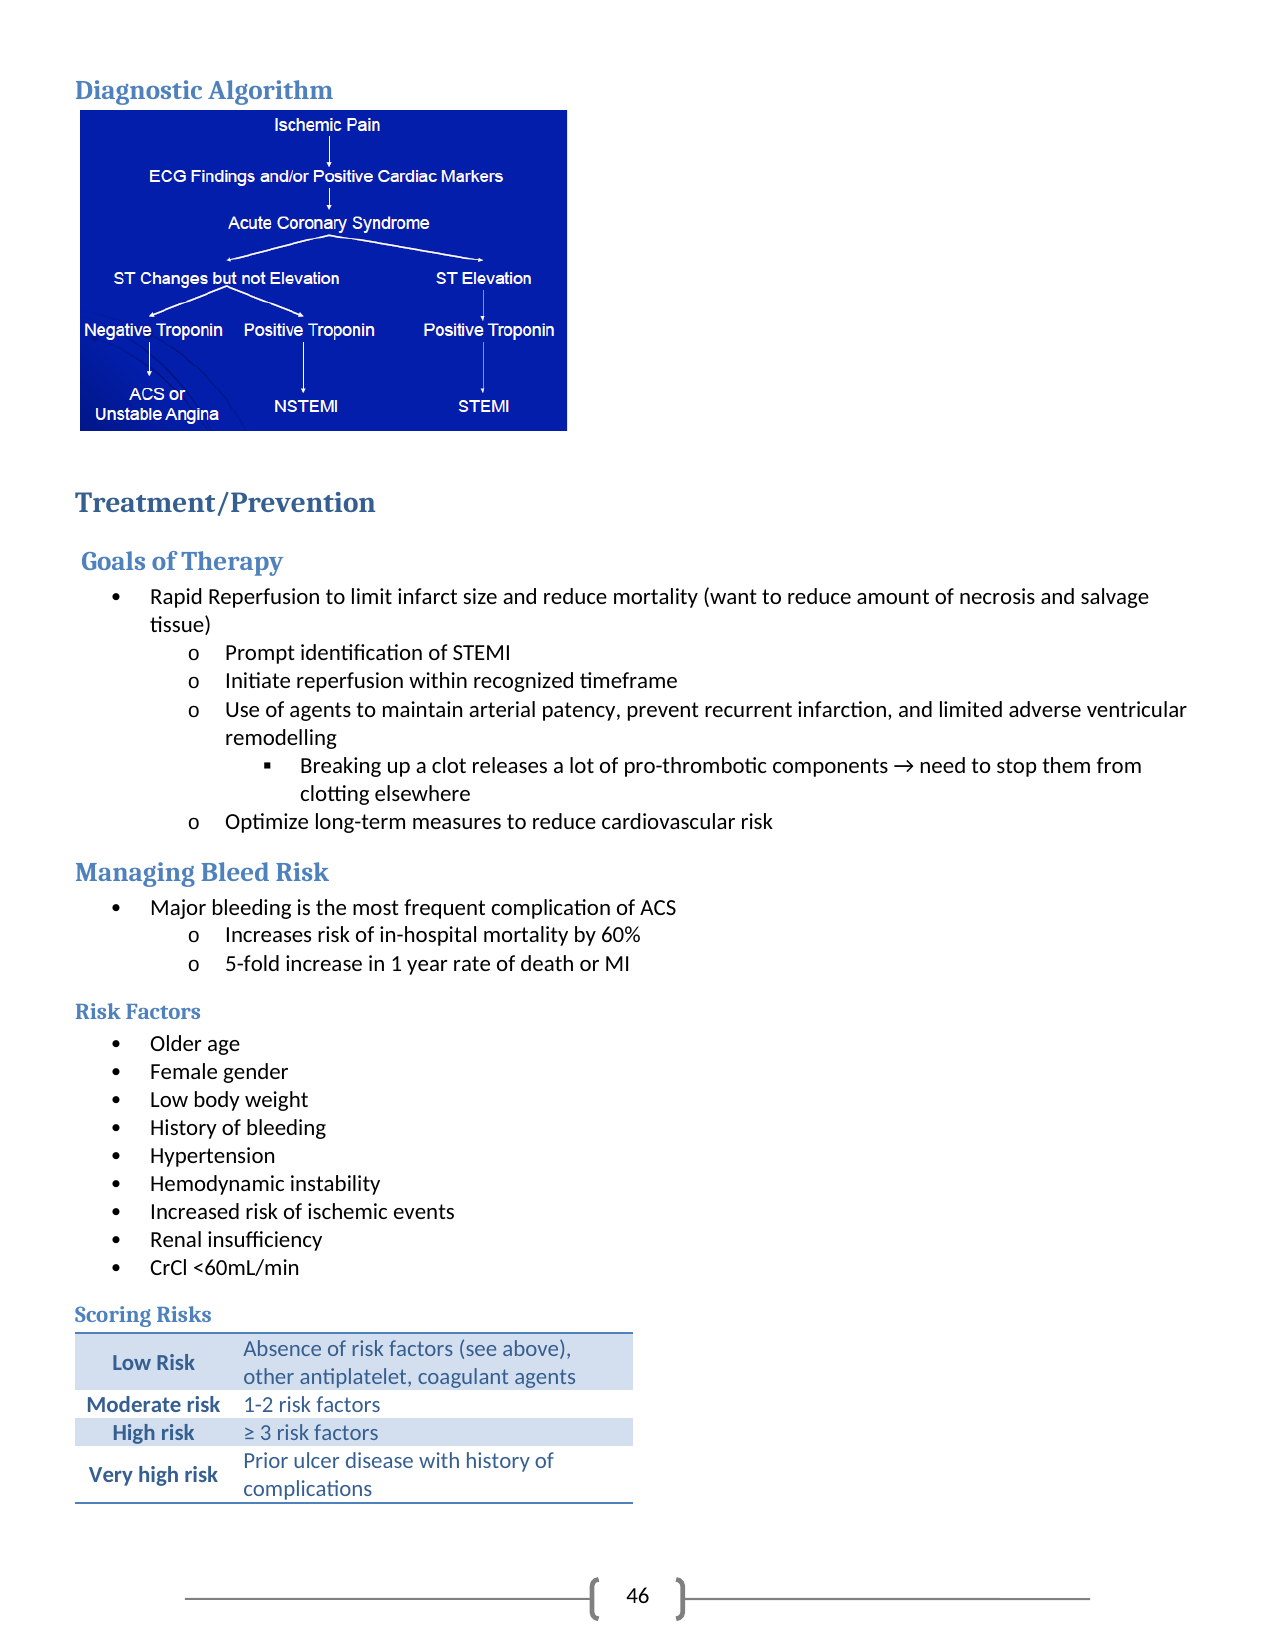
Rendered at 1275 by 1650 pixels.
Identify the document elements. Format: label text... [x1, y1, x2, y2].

subtitle Risk Factors [75, 998, 1200, 1025]
subtitle Goals of Therapy [75, 546, 1200, 577]
list 5-fold increase in 1 year rate of death or MI [187, 949, 1200, 978]
list CrCl <60mL/min [112, 1253, 1200, 1281]
list Renal insufficiency [112, 1225, 1200, 1253]
list Increases risk of in-hospital mortality by 60% [187, 921, 1200, 949]
list Female gender [112, 1057, 1200, 1085]
list Rapid Reperfusion to limit infarct size and reduce mortality (want to reduce amount of necrosis and salvage tissue) [112, 582, 1200, 638]
list Breaking up a clot releases a lot of pro-thrombotic components → need to stop them from clotting elsewhere [262, 751, 1200, 807]
list Low body weight [112, 1085, 1200, 1113]
list Prompt identification of STEMI [187, 638, 1200, 666]
subtitle Diagnostic Algorithm [75, 75, 1200, 106]
list History of bleeding [112, 1113, 1200, 1141]
list Optimize long-term measures to reduce cardiovascular risk [187, 807, 1200, 836]
list Increased risk of ischemic events [112, 1197, 1200, 1225]
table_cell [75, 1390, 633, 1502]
list Hemodynamic instability [112, 1169, 1200, 1197]
list Hypertension [112, 1141, 1200, 1169]
list Major bleeding is the most frequent complication of ACS [112, 893, 1200, 921]
subtitle Scoring Risks [75, 1302, 1200, 1328]
picture [80, 110, 568, 431]
list Use of agents to maintain arterial patency, prevent recurrent infarction, and limited adverse ventricular remodelling [187, 695, 1200, 751]
subtitle Treatment/Prevention [75, 487, 1200, 520]
list Initiate reperfusion within recognized timeframe [187, 666, 1200, 695]
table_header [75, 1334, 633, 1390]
list Older age [112, 1029, 1200, 1057]
subtitle Managing Bleed Risk [75, 857, 1200, 888]
